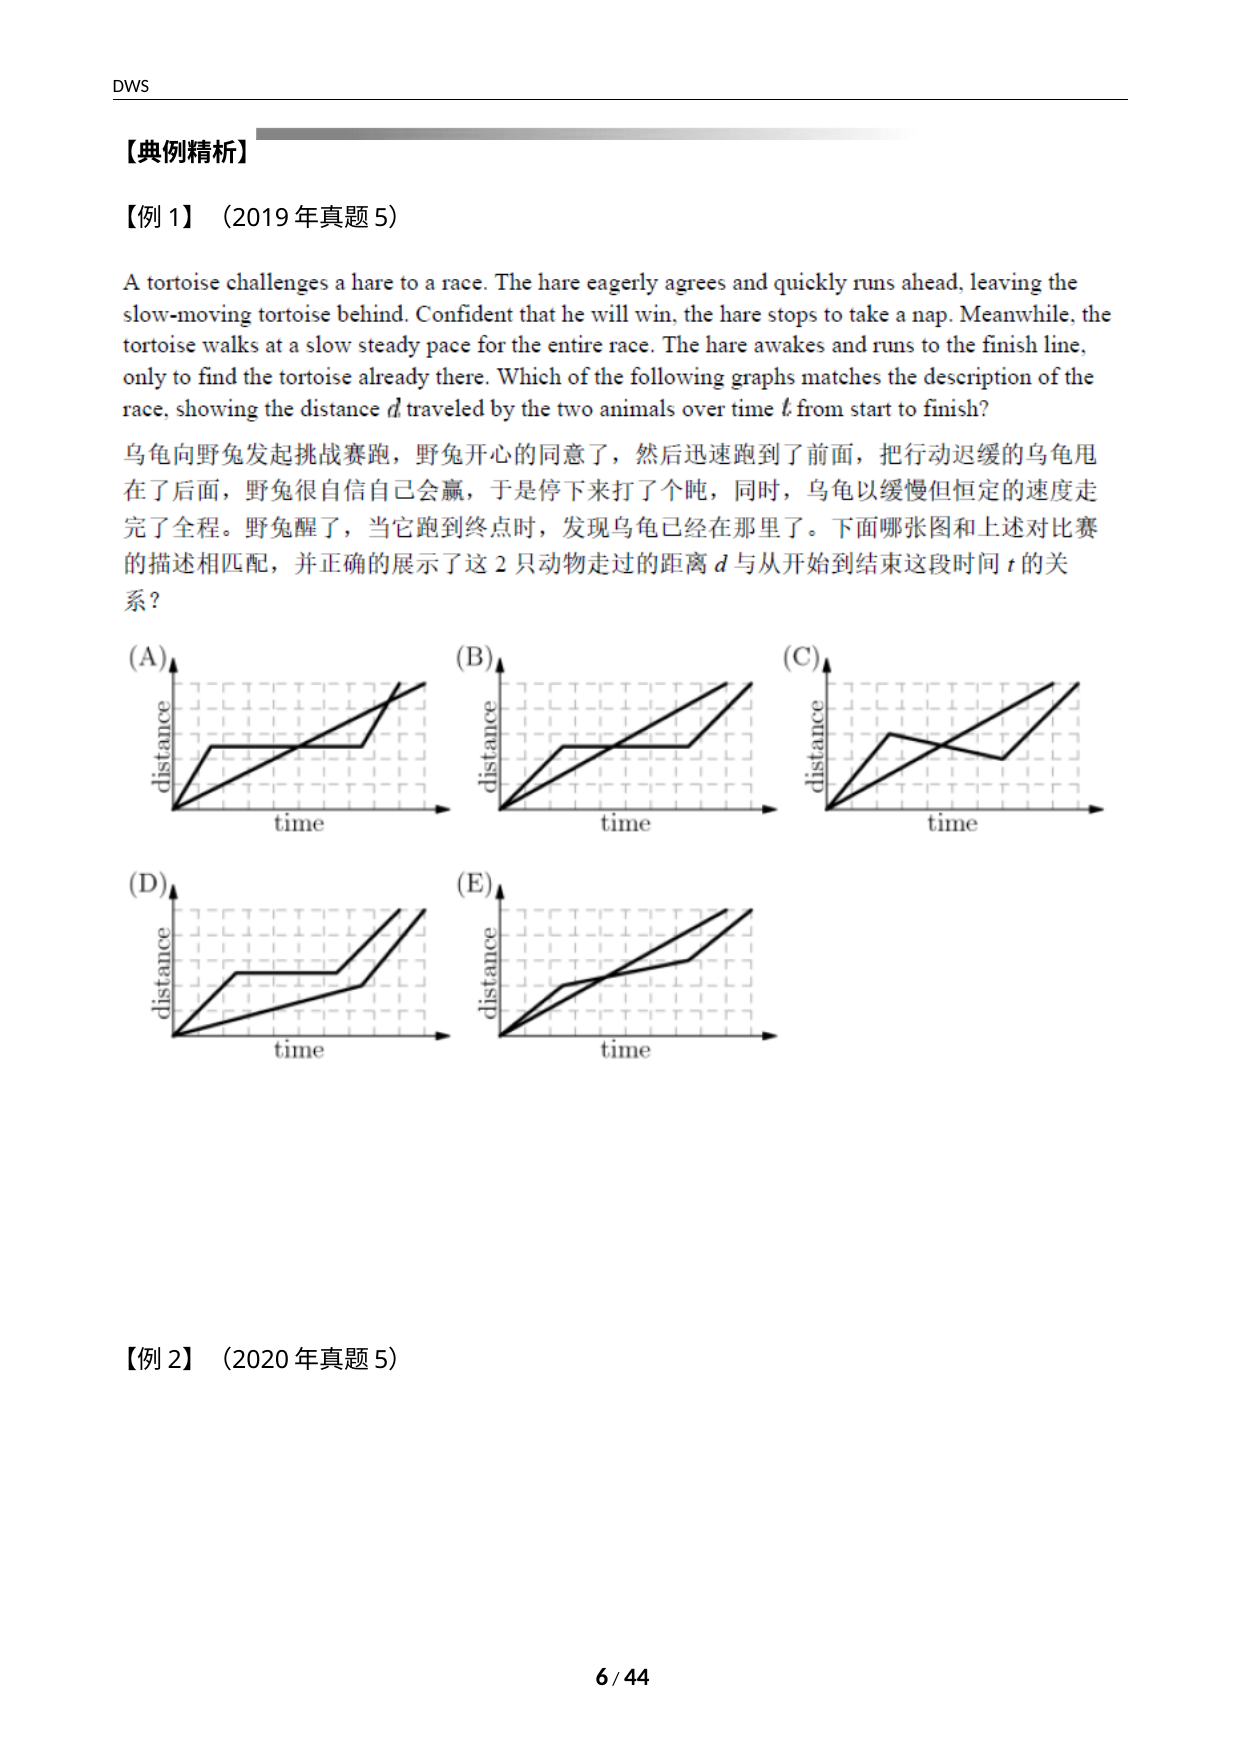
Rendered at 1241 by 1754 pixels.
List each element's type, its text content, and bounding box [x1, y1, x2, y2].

picture [256, 127, 917, 140]
text 【例2】（2020年真题5） [112, 1325, 1128, 1390]
picture [112, 266, 1128, 1079]
text 【典例精析】 [112, 118, 1128, 183]
text 【例1】（2019年真题5） [112, 183, 1128, 248]
